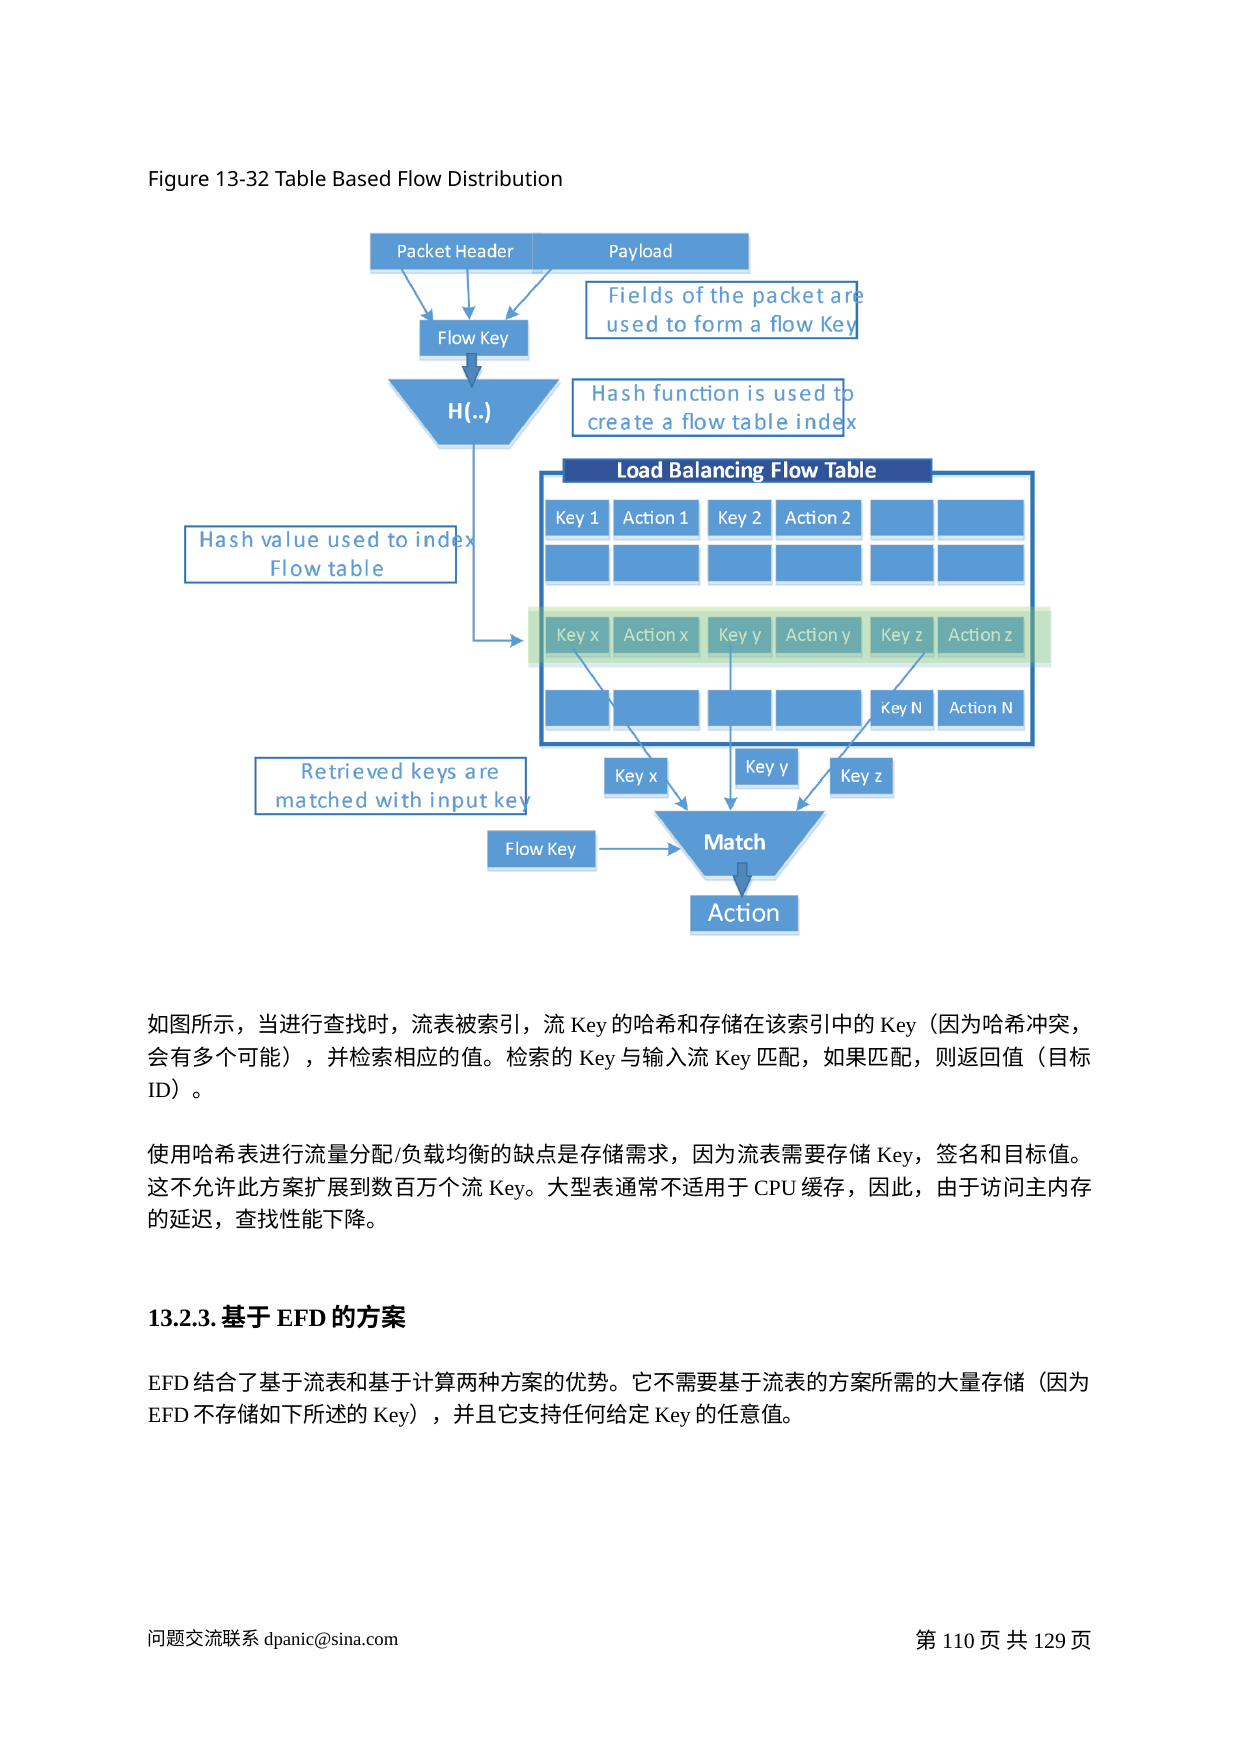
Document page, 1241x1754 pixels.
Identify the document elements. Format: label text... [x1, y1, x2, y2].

text EFD结合了基于流表和基于计算两种方案的优势。它不需要基于流表的方案所需的大量存储（因为EFD不存储如下所述的Key），并且它支持任何给定Key的任意值。 [148, 1364, 1092, 1429]
text 如图所示，当进行查找时，流表被索引，流Key的哈希和存储在该索引中的Key（因为哈希冲突，会有多个可能），并检索相应的值。检索的Key与输入流Key匹配，如果匹配，则返回值（目标ID）。 [148, 1007, 1092, 1104]
picture [147, 194, 1093, 979]
text 使用哈希表进行流量分配/负载均衡的缺点是存储需求，因为流表需要存储Key，签名和目标值。 这不允许此方案扩展到数百万个流Key。大型表通常不适用于CPU缓存，因此，由于访问主内存的延迟，查找性能下降。 [148, 1137, 1092, 1234]
subtitle 基于EFD的方案 [148, 1283, 1092, 1348]
